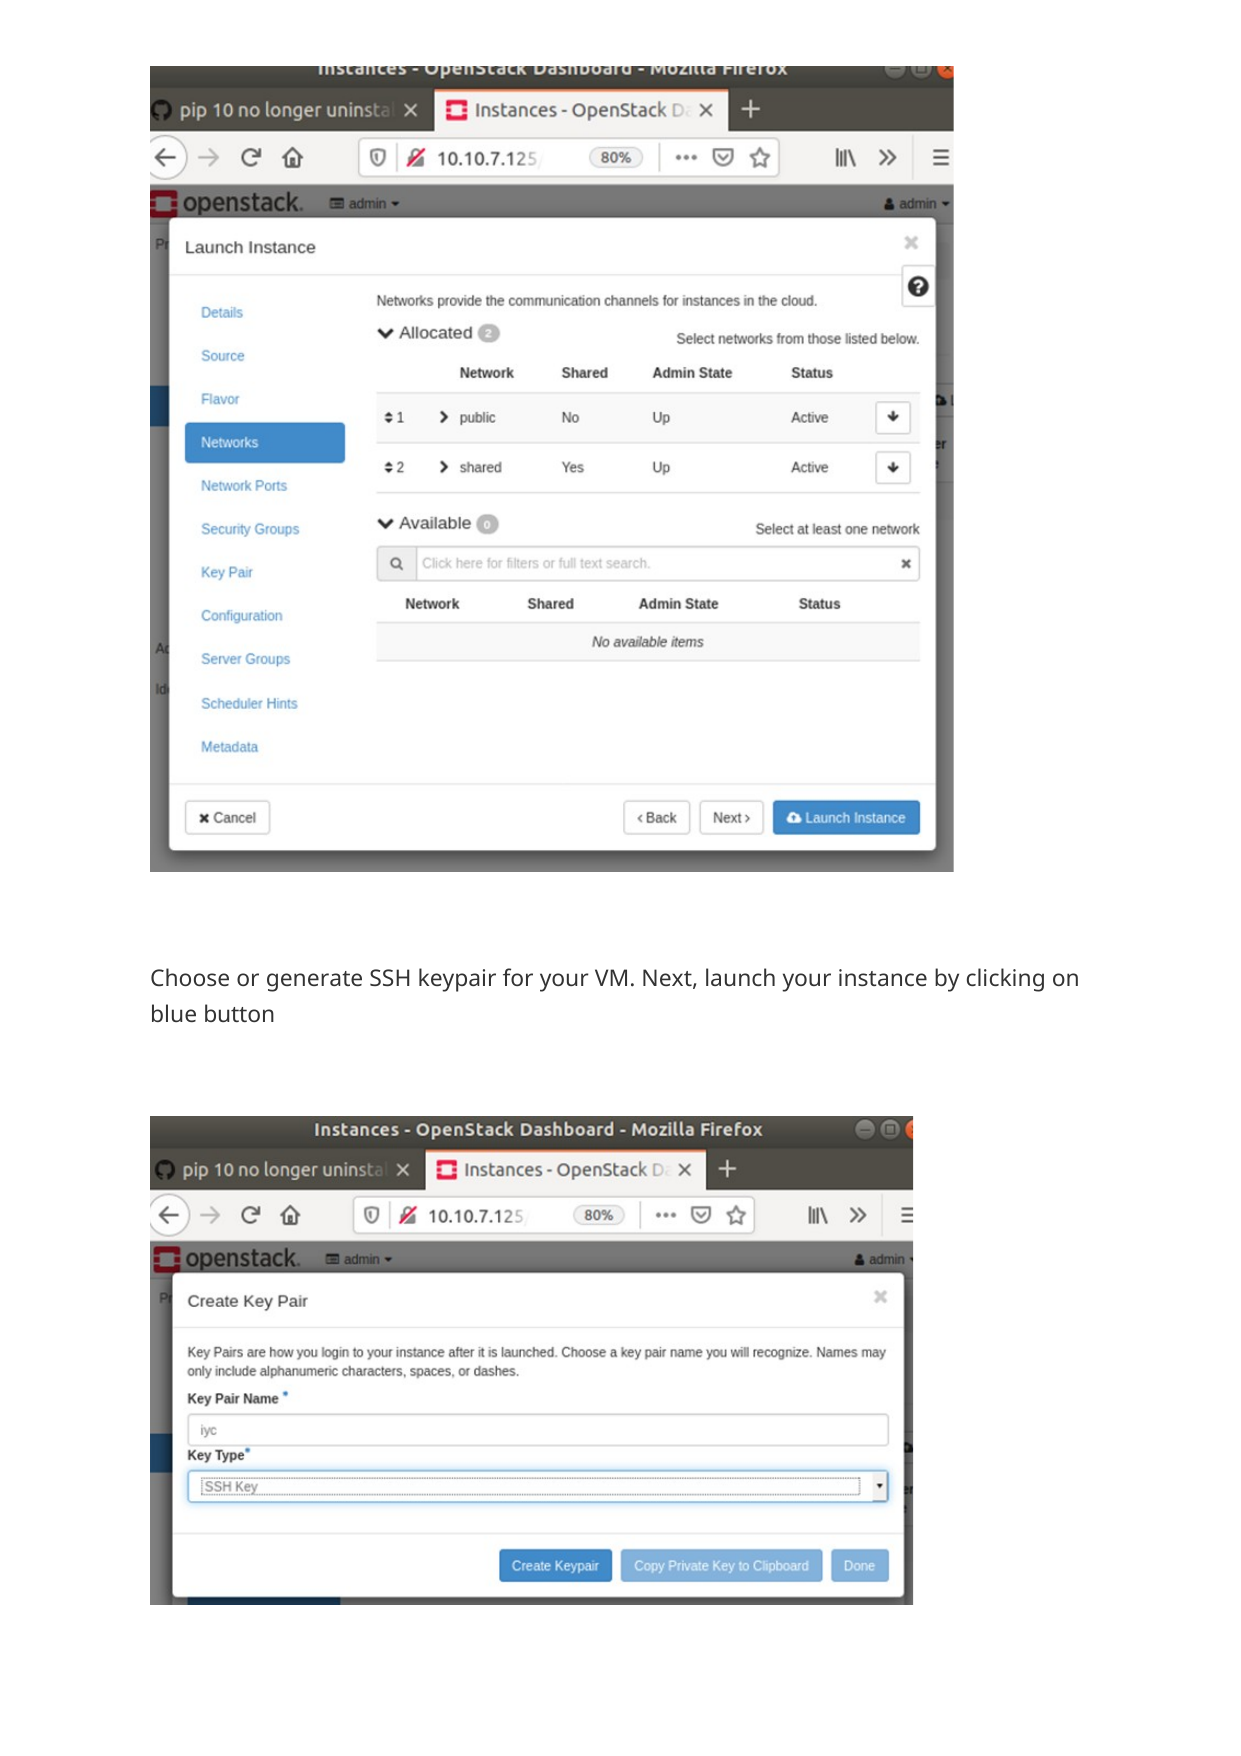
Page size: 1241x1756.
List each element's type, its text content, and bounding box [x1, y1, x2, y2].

text Choose or generate SSH keypair for your VM. Next, launch your instance by clicking on blue button [150, 962, 1114, 1029]
picture [150, 1116, 914, 1605]
picture [150, 66, 954, 872]
